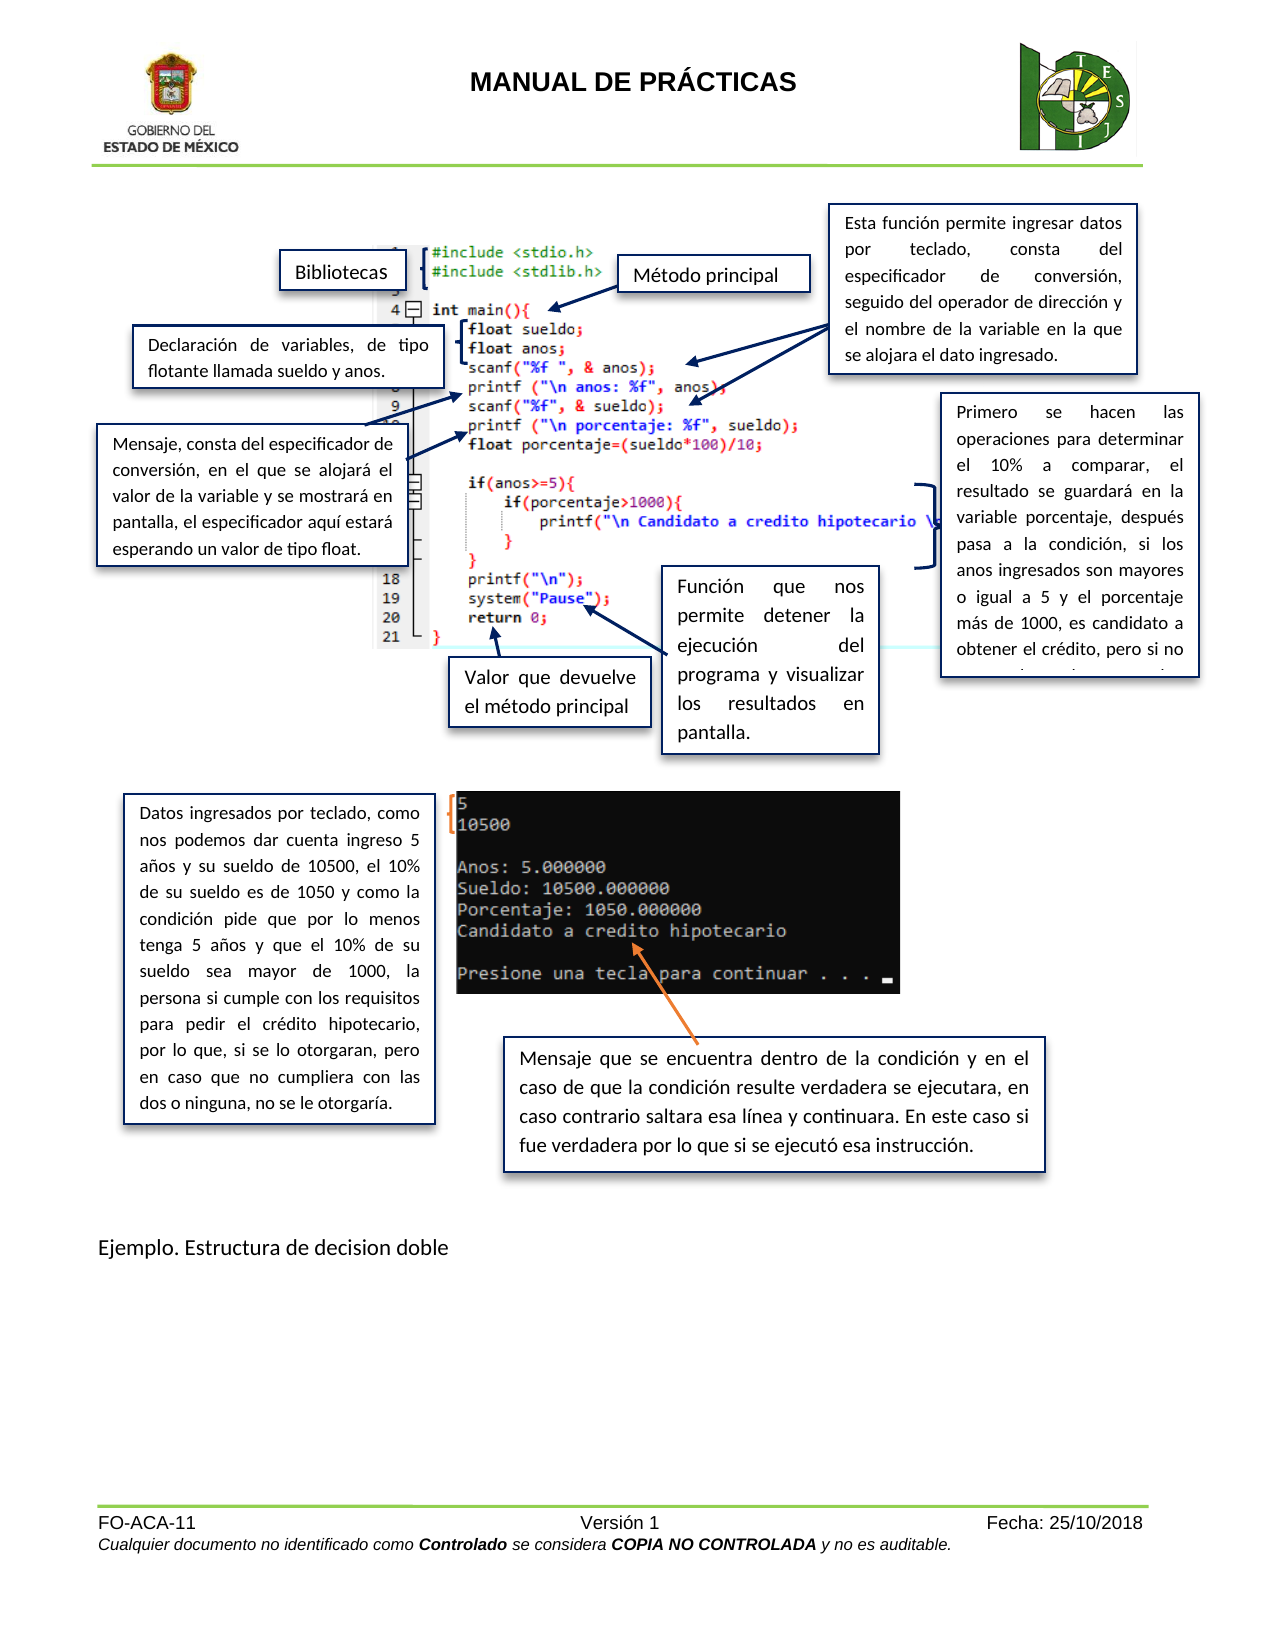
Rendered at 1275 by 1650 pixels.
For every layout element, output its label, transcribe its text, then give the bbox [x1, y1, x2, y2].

text Ejemplo. Estructura de decision doble [98, 1233, 1183, 1262]
picture [1018, 41, 1137, 157]
picture [456, 791, 901, 994]
picture [372, 245, 984, 649]
picture [95, 42, 241, 161]
